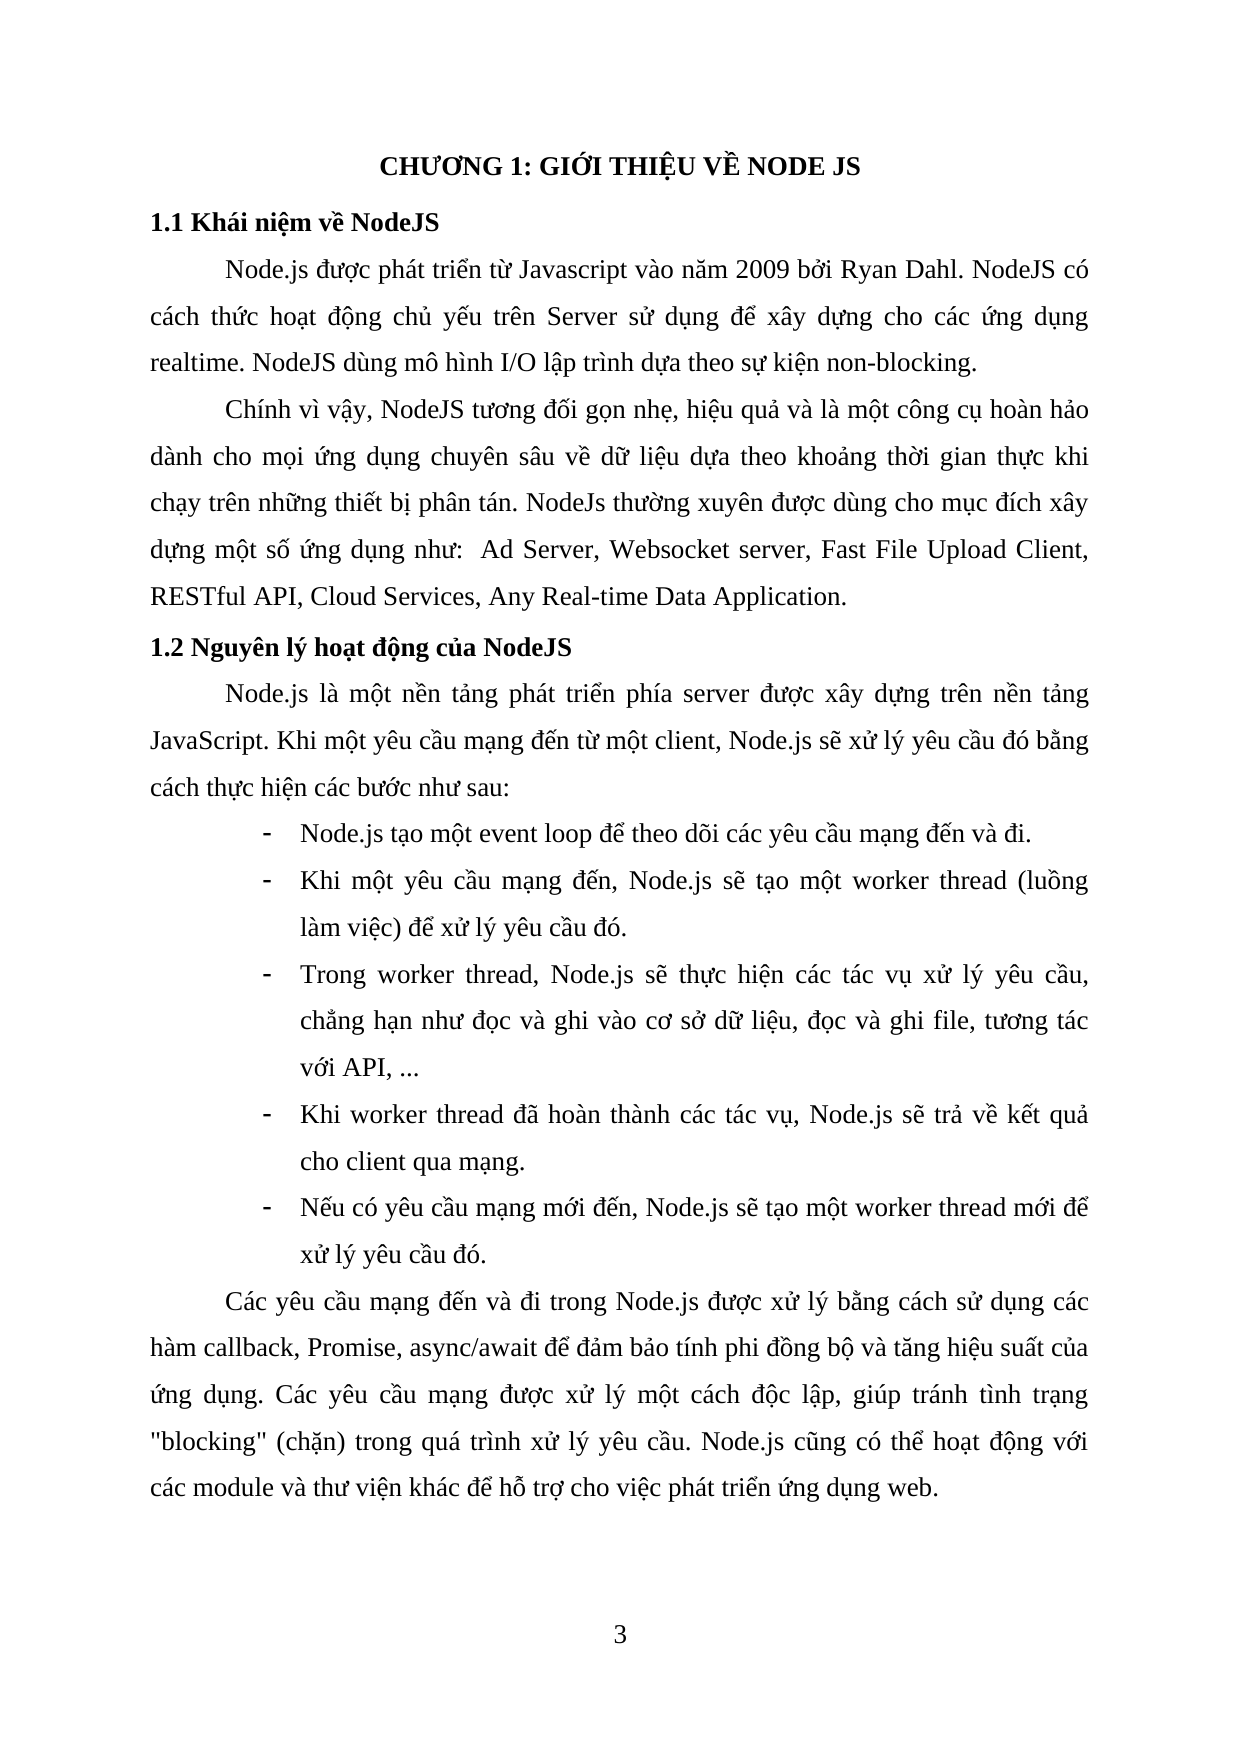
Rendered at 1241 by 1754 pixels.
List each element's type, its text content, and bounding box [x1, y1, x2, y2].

text CHƯƠNG 1: GIỚI THIỆU VỀ NODE JS [150, 150, 1090, 181]
list Khi worker thread đã hoàn thành các tác vụ, Node.js sẽ trả về kết quả cho client qua mạng. [262, 1098, 1090, 1176]
text Node.js được phát triển từ Javascript vào năm 2009 bởi Ryan Dahl. NodeJS có cách thức hoạt động chủ yếu trên Server sử dụng để xây dựng cho các ứng dụng realtime. NodeJS dùng mô hình I/O lập trình dựa theo sự kiện non-blocking. [150, 253, 1090, 378]
list Khi một yêu cầu mạng đến, Node.js sẽ tạo một worker thread (luồng làm việc) để xử lý yêu cầu đó. [262, 864, 1090, 942]
text Node.js là một nền tảng phát triển phía server được xây dựng trên nền tảng JavaScript. Khi một yêu cầu mạng đến từ một client, Node.js sẽ xử lý yêu cầu đó bằng cách thực hiện các bước như sau: [150, 677, 1090, 802]
subtitle 1.2 Nguyên lý hoạt động của NodeJS [150, 631, 1090, 662]
subtitle 1.1 Khái niệm về NodeJS [150, 207, 1090, 238]
list Node.js tạo một event loop để theo dõi các yêu cầu mạng đến và đi. [262, 817, 1090, 849]
list Nếu có yêu cầu mạng mới đến, Node.js sẽ tạo một worker thread mới để xử lý yêu cầu đó. [262, 1191, 1090, 1269]
text Các yêu cầu mạng đến và đi trong Node.js được xử lý bằng cách sử dụng các hàm callback, Promise, async/await để đảm bảo tính phi đồng bộ và tăng hiệu suất của ứng dụng. Các yêu cầu mạng được xử lý một cách độc lập, giúp tránh tình trạng "blocking" (chặn) trong quá trình xử lý yêu cầu. Node.js cũng có thể hoạt động với các module và thư viện khác để hỗ trợ cho việc phát triển ứng dụng web. [150, 1285, 1090, 1502]
list Trong worker thread, Node.js sẽ thực hiện các tác vụ xử lý yêu cầu, chẳng hạn như đọc và ghi vào cơ sở dữ liệu, đọc và ghi file, tương tác với API, ... [262, 958, 1090, 1082]
text Chính vì vậy, NodeJS tương đối gọn nhẹ, hiệu quả và là một công cụ hoàn hảo dành cho mọi ứng dụng chuyên sâu về dữ liệu dựa theo khoảng thời gian thực khi chạy trên những thiết bị phân tán. NodeJs thường xuyên được dùng cho mục đích xây dựng một số ứng dụng như: Ad Server, Websocket server, Fast File Upload Client, RESTful API, Cloud Services, Any Real-time Data Application. [150, 393, 1090, 611]
